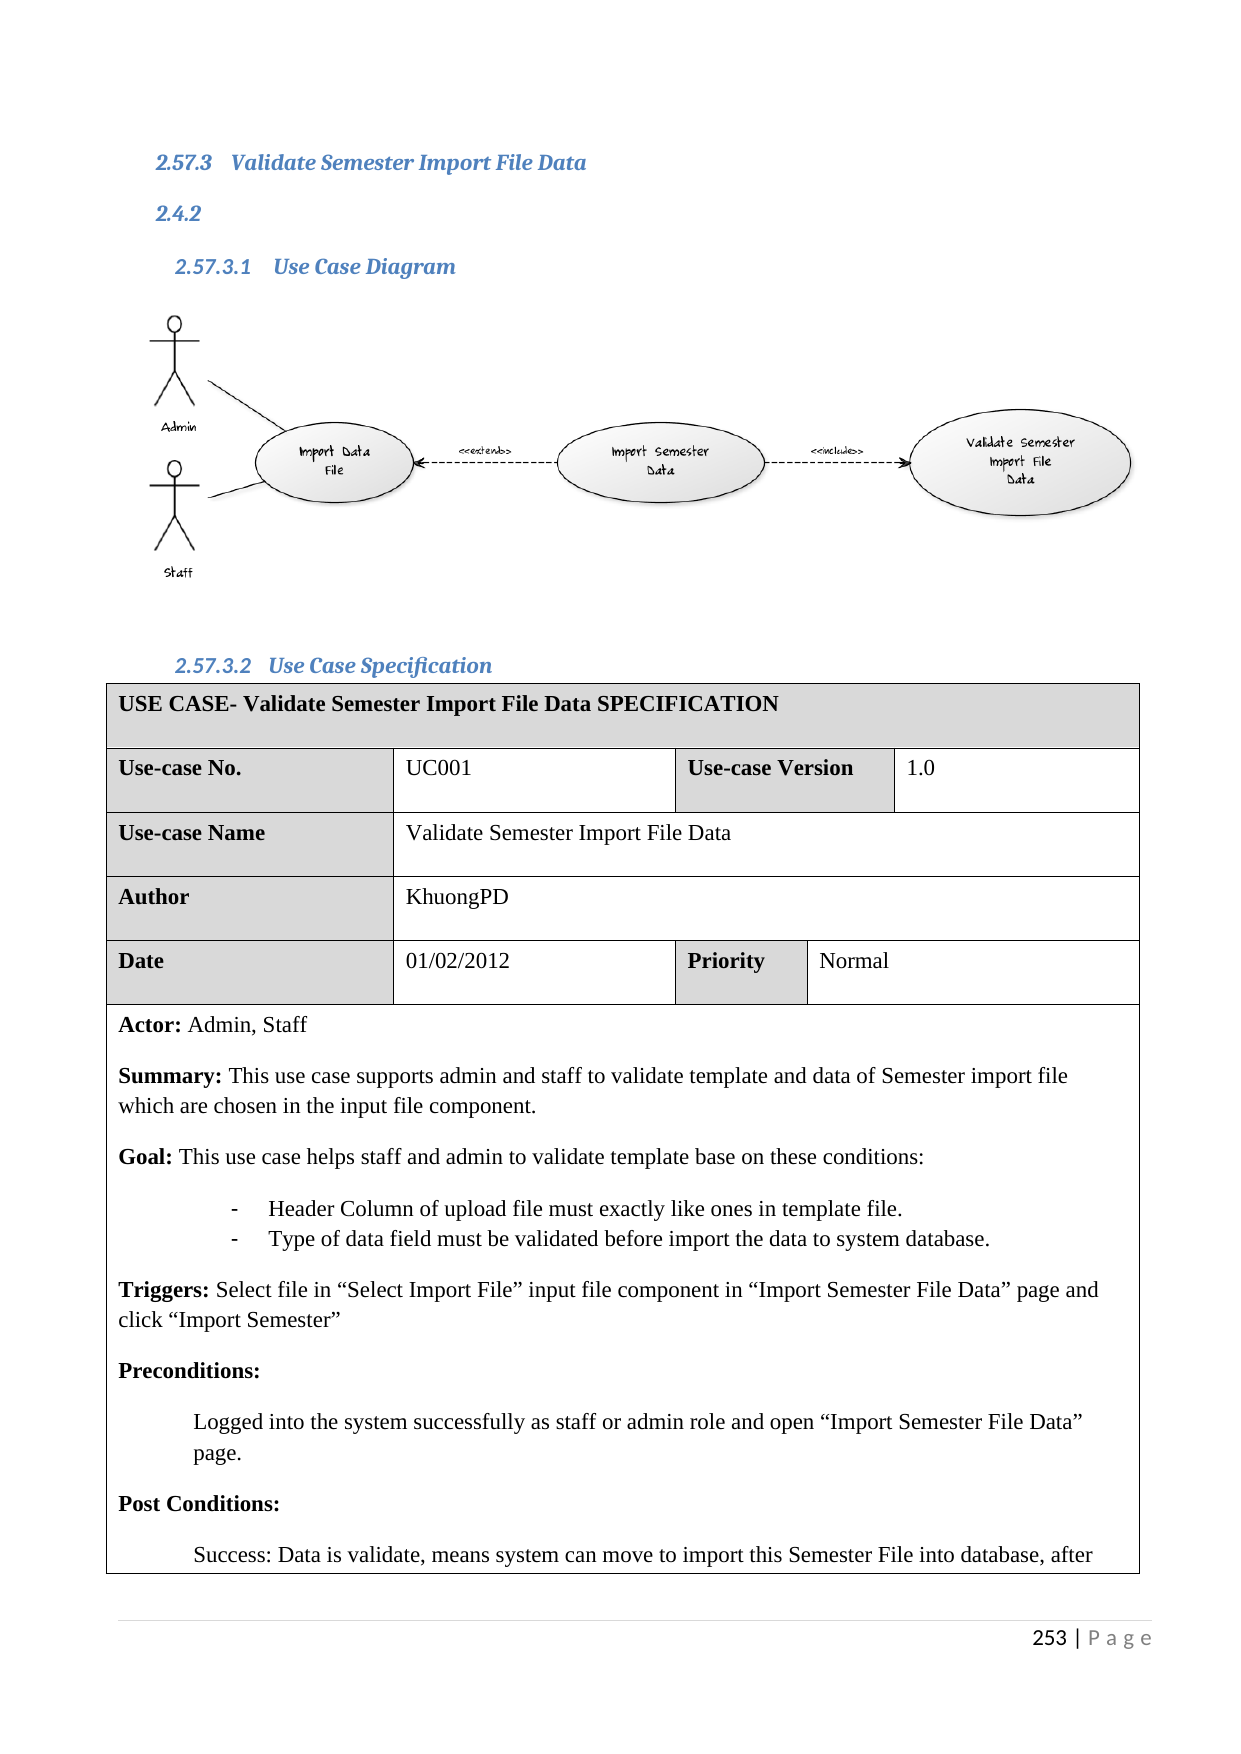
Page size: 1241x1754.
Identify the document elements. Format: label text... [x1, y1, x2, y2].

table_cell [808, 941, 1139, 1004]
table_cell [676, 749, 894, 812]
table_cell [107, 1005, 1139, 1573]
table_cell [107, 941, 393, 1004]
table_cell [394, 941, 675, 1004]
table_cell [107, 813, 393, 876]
subtitle Validate Semester Import File Data [156, 150, 1152, 176]
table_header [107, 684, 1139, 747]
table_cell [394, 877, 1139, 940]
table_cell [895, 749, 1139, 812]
subtitle Use Case Specification [174, 651, 1152, 679]
picture [118, 284, 1152, 626]
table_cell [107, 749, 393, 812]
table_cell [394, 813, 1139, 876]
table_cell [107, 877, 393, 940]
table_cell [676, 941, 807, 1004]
subtitle Use Case Diagram [174, 252, 1152, 280]
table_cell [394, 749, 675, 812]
